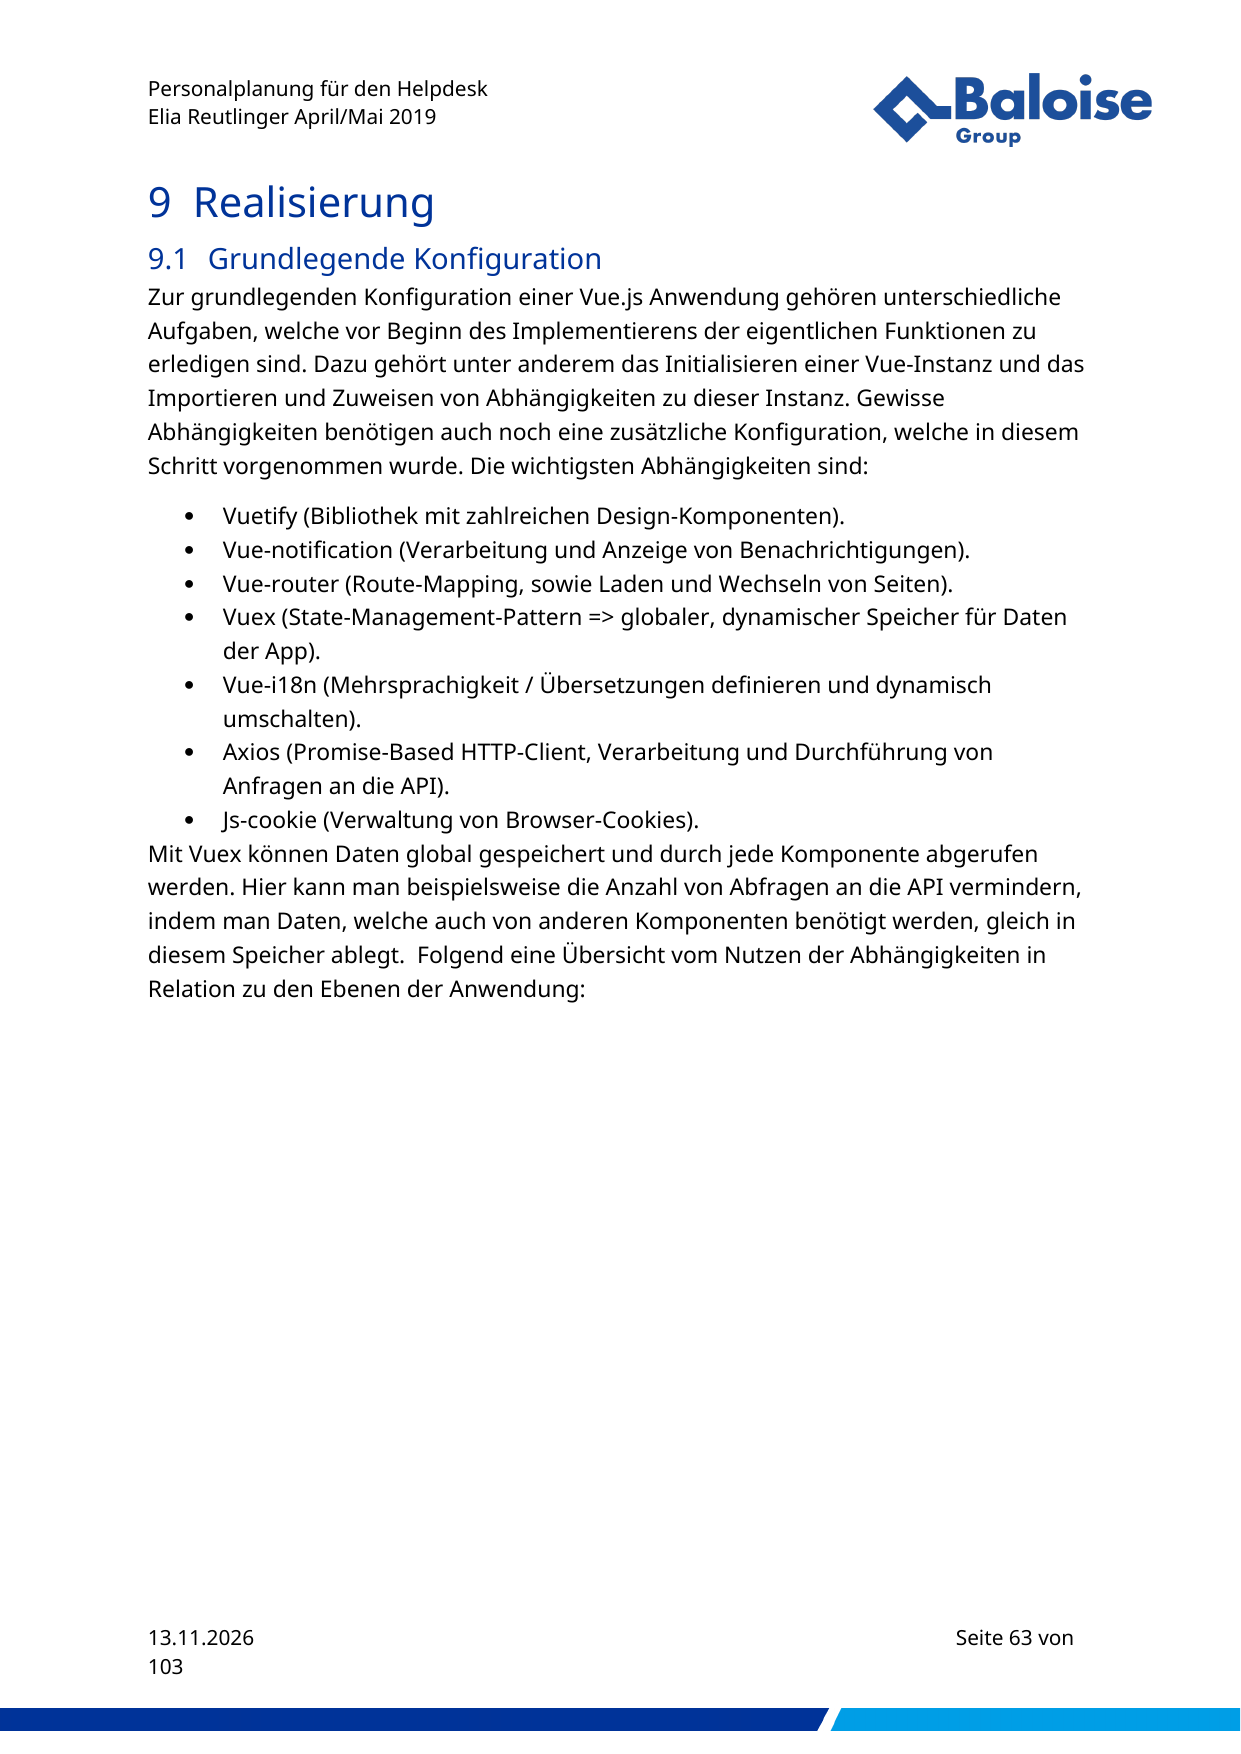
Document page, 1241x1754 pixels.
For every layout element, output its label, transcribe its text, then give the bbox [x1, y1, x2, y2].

subtitle Realisierung [148, 173, 1093, 229]
picture [873, 73, 1152, 147]
list Vue-router (Route-Mapping, sowie Laden und Wechseln von Seiten). [185, 567, 1093, 599]
list Axios (Promise-Based HTTP-Client, Verarbeitung und Durchführung von Anfragen an die API). [185, 736, 1093, 801]
list Vue-notification (Verarbeitung und Anzeige von Benachrichtigungen). [185, 534, 1093, 565]
subtitle Grundlegende Konfiguration [148, 238, 1093, 278]
text Mit Vuex können Daten global gespeichert und durch jede Komponente abgerufen werden. Hier kann man beispielsweise die Anzahl von Abfragen an die API vermindern, indem man Daten, welche auch von anderen Komponenten benötigt werden, gleich in diesem Speicher ablegt. Folgend eine Übersicht vom Nutzen der Abhängigkeiten in Relation zu den Ebenen der Anwendung: [148, 837, 1093, 1004]
list Vuex (State-Management-Pattern => globaler, dynamischer Speicher für Daten der App). [185, 601, 1093, 666]
picture [0, 1708, 1241, 1733]
text Zur grundlegenden Konfiguration einer Vue.js Anwendung gehören unterschiedliche Aufgaben, welche vor Beginn des Implementierens der eigentlichen Funktionen zu erledigen sind. Dazu gehört unter anderem das Initialisieren einer Vue-Instanz und das Importieren und Zuweisen von Abhängigkeiten zu dieser Instanz. Gewisse Abhängigkeiten benötigen auch noch eine zusätzliche Konfiguration, welche in diesem Schritt vorgenommen wurde. Die wichtigsten Abhängigkeiten sind: [148, 281, 1093, 481]
list Js-cookie (Verwaltung von Browser-Cookies). [185, 804, 1093, 835]
list Vuetify (Bibliothek mit zahlreichen Design-Komponenten). [185, 500, 1093, 531]
list Vue-i18n (Mehrsprachigkeit / Übersetzungen definieren und dynamisch umschalten). [185, 669, 1093, 734]
